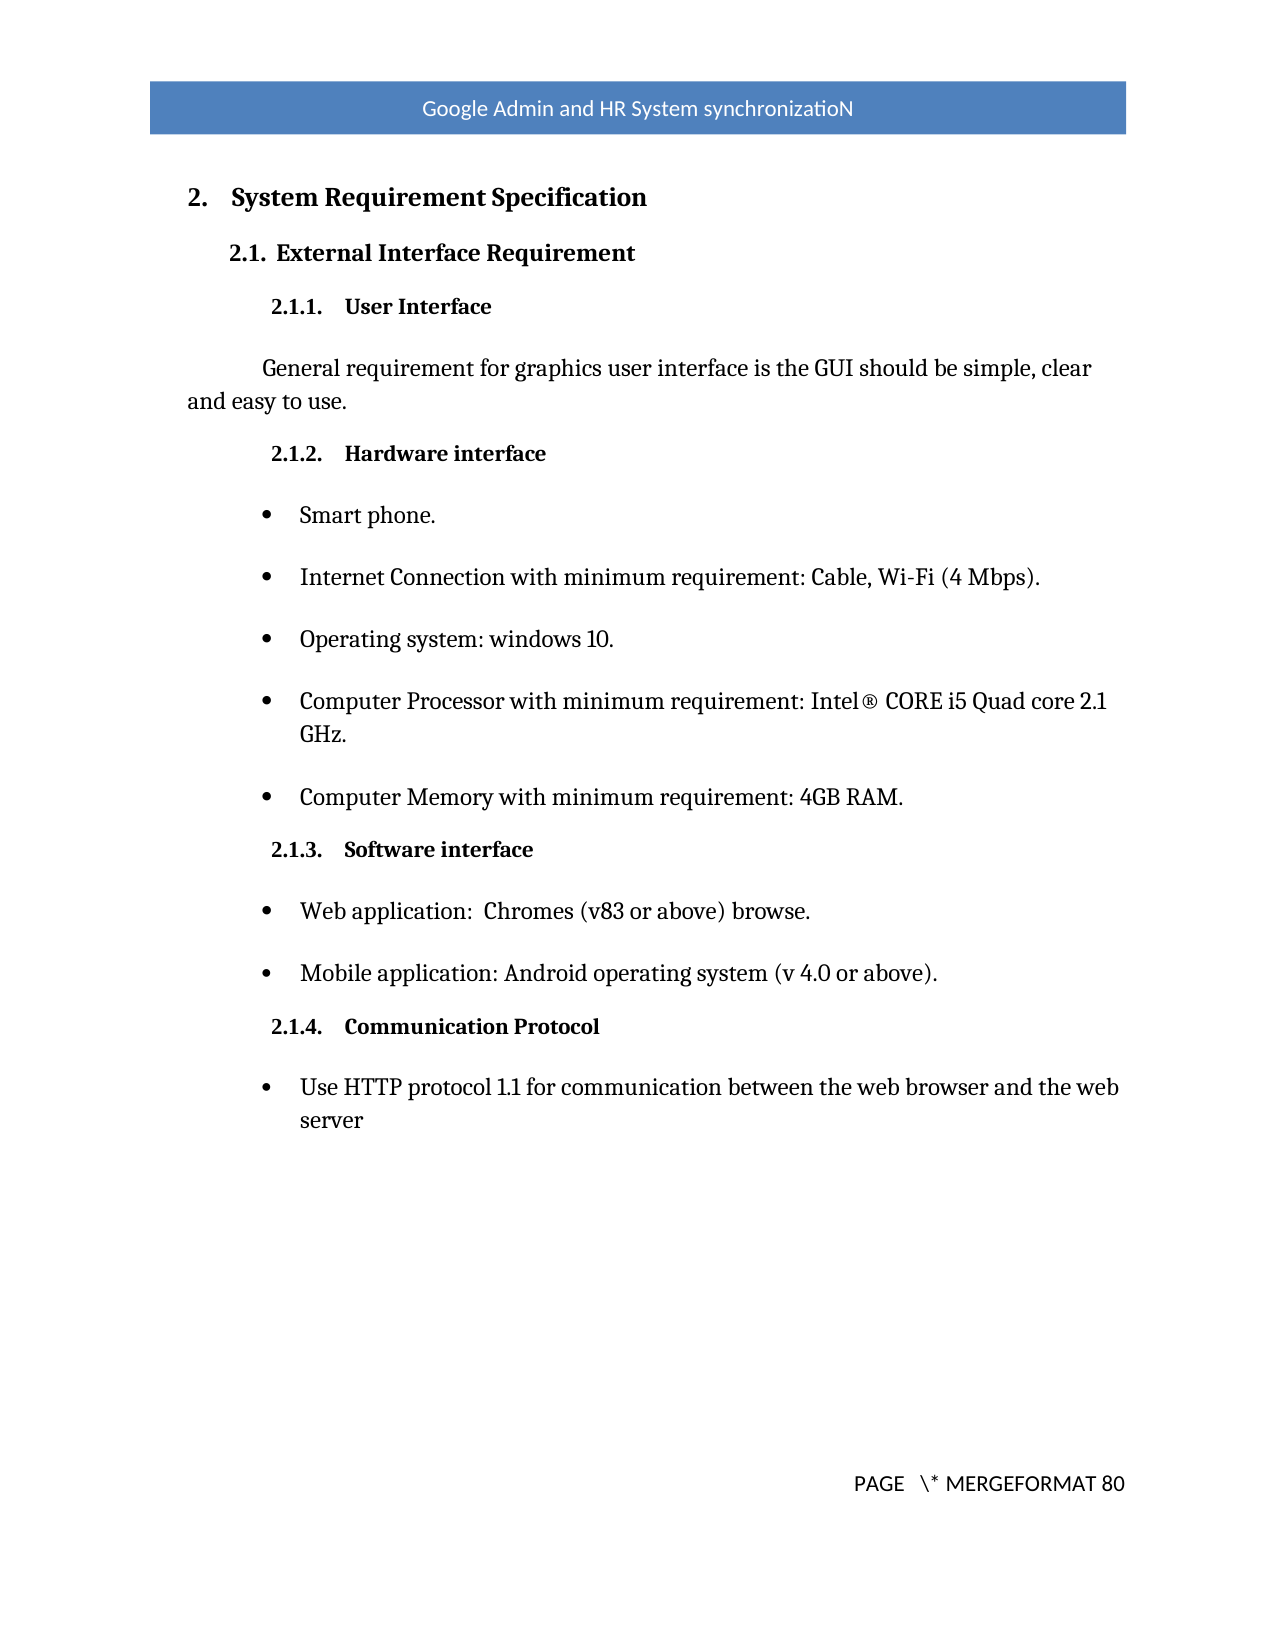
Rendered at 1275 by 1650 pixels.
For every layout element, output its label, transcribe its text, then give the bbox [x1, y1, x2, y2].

text General requirement for graphics user interface is the GUI should be simple, clear and easy to use. [187, 353, 1125, 415]
subtitle Communication Protocol [271, 1013, 1125, 1040]
subtitle External Interface Requirement [229, 238, 1125, 268]
list Internet Connection with minimum requirement: Cable, Wi-Fi (4 Mbps). [262, 563, 1125, 592]
list Computer Memory with minimum requirement: 4GB RAM. [262, 782, 1125, 811]
list Smart phone. [262, 501, 1125, 529]
subtitle System Requirement Specification [187, 181, 1125, 213]
list Mobile application: Android operating system (v 4.0 or above). [262, 959, 1125, 988]
subtitle Hardware interface [271, 440, 1125, 467]
list Use HTTP protocol 1.1 for communication between the web browser and the web server [262, 1073, 1125, 1135]
list Web application: Chromes (v83 or above) browse. [262, 897, 1125, 925]
subtitle User Interface [271, 293, 1125, 320]
list Operating system: windows 10. [262, 625, 1125, 654]
subtitle Software interface [271, 836, 1125, 863]
list Computer Processor with minimum requirement: Intel® CORE i5 Quad core 2.1 GHz. [262, 687, 1125, 749]
